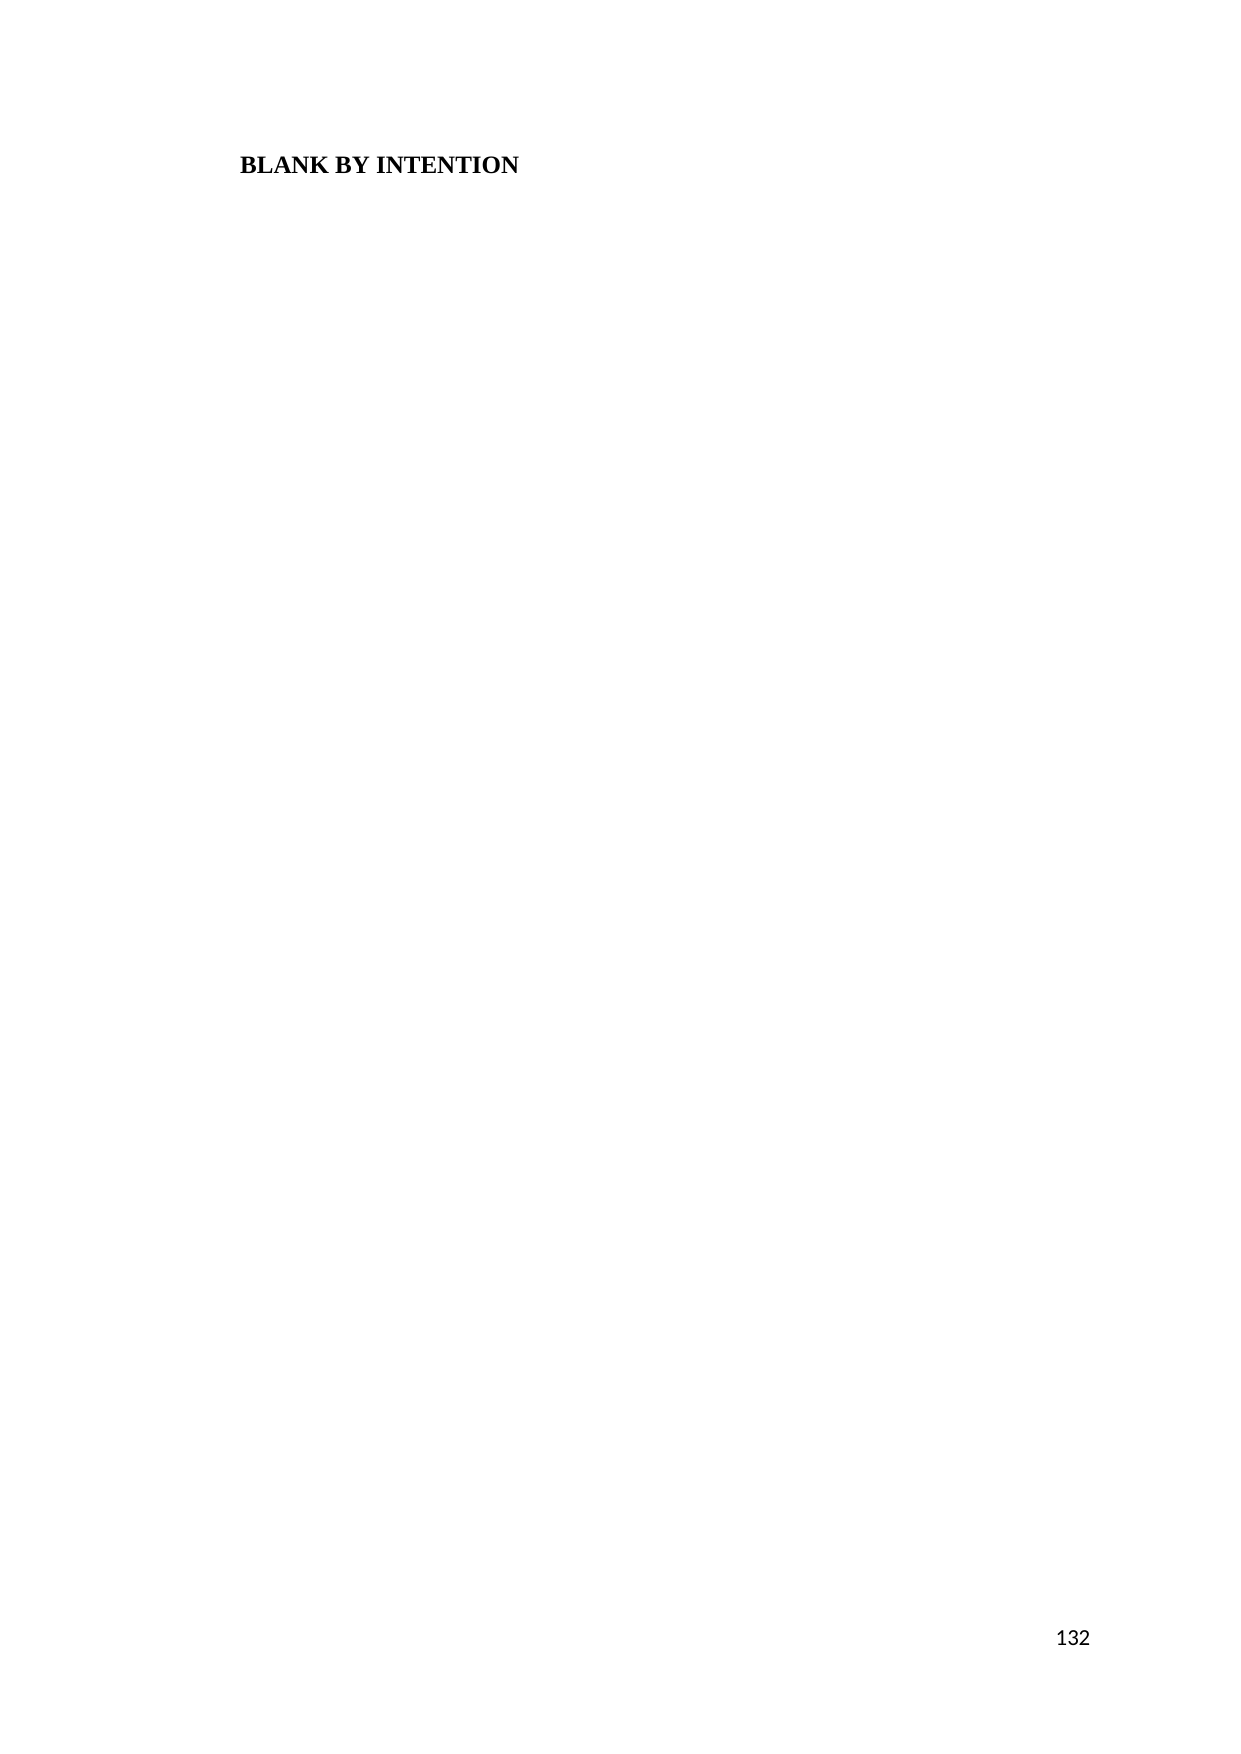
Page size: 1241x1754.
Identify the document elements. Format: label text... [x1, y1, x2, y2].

text BLANK BY INTENTION [240, 150, 1090, 179]
